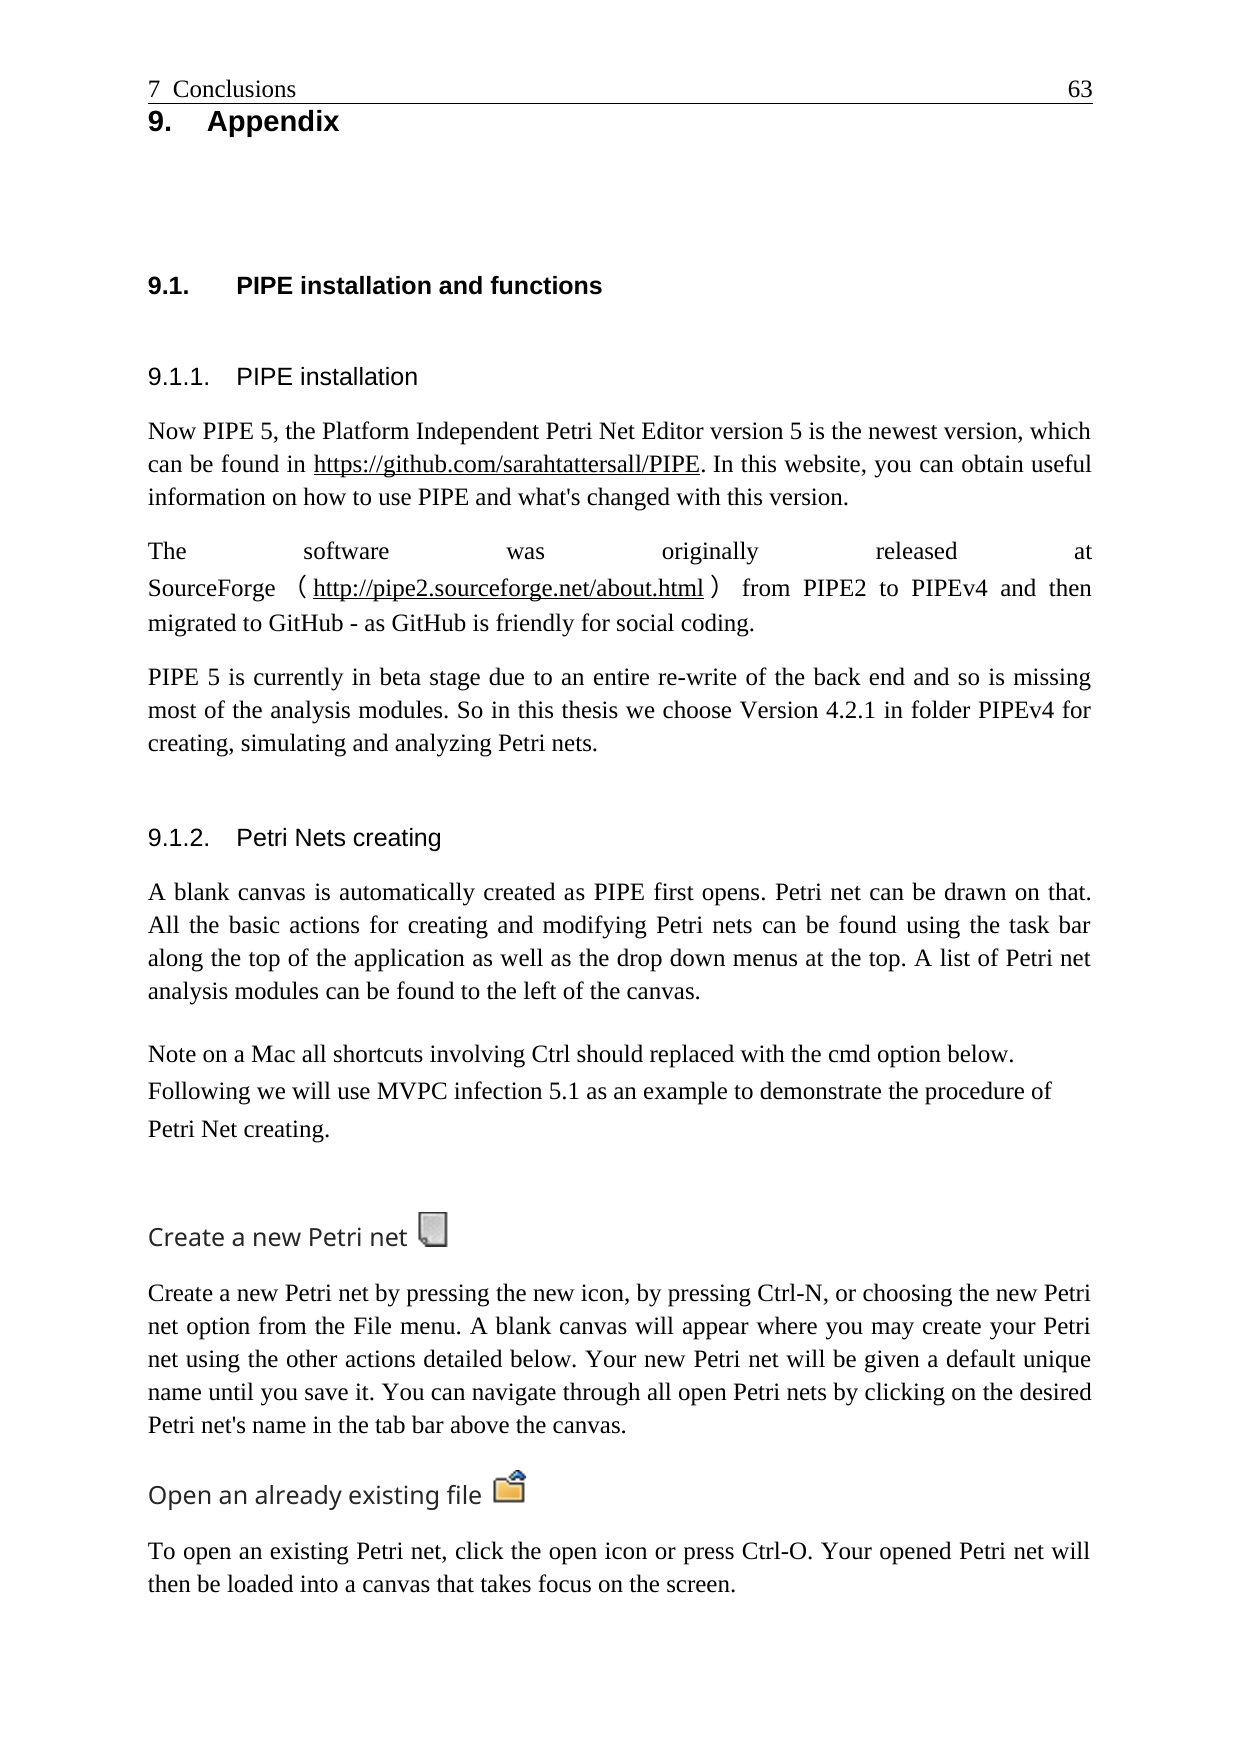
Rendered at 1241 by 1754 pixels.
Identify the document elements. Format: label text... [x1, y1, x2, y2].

text Note on a Mac all shortcuts involving Ctrl should replaced with the cmd option below. [148, 1030, 1093, 1068]
title PIPE installation [148, 362, 1093, 391]
title Appendix [148, 104, 1093, 138]
picture [492, 1470, 527, 1505]
picture [417, 1212, 452, 1247]
text Now PIPE 5, the Platform Independent Petri Net Editor version 5 is the newest version, which can be found in https://github.com/sarahtattersall/PIPE. In this website, you can obtain useful information on how to use PIPE and what's changed with this version. [148, 416, 1093, 511]
text Create a new Petri net [148, 1207, 1093, 1258]
text PIPE 5 is currently in beta stage due to an entire re-write of the back end and so is missing most of the analysis modules. So in this thesis we choose Version 4.2.1 in folder PIPEv4 for creating, simulating and analyzing Petri nets. [148, 662, 1093, 757]
text A blank canvas is automatically created as PIPE first opens. Petri net can be drawn on that. All the basic actions for creating and modifying Petri nets can be found using the task bar along the top of the application as well as the drop down menus at the top. A list of Petri net analysis modules can be found to the left of the canvas. [148, 877, 1093, 1005]
text Following we will use MVPC infection 5.1 as an example to demonstrate the procedure of Petri Net creating. [148, 1068, 1093, 1143]
title PIPE installation and functions [148, 271, 1093, 300]
text Create a new Petri net by pressing the new icon, by pressing Ctrl-N, or choosing the new Petri net option from the File menu. A blank canvas will appear where you may create your Petri net using the other actions detailed below. Your new Petri net will be given a default unique name until you save it. You can navigate through all open Petri nets by clicking on the desired Petri net's name in the tab bar above the canvas. [148, 1278, 1093, 1439]
text Open an already existing file [148, 1464, 1093, 1515]
title Petri Nets creating [148, 823, 1093, 852]
text To open an existing Petri net, click the open icon or press Ctrl-O. Your opened Petri net will then be loaded into a canvas that takes focus on the screen. [148, 1536, 1093, 1598]
text The software was originally released at SourceForge（http://pipe2.sourceforge.net/about.html）from PIPE2 to PIPEv4 and then migrated to GitHub - as GitHub is friendly for social coding. [148, 536, 1093, 637]
